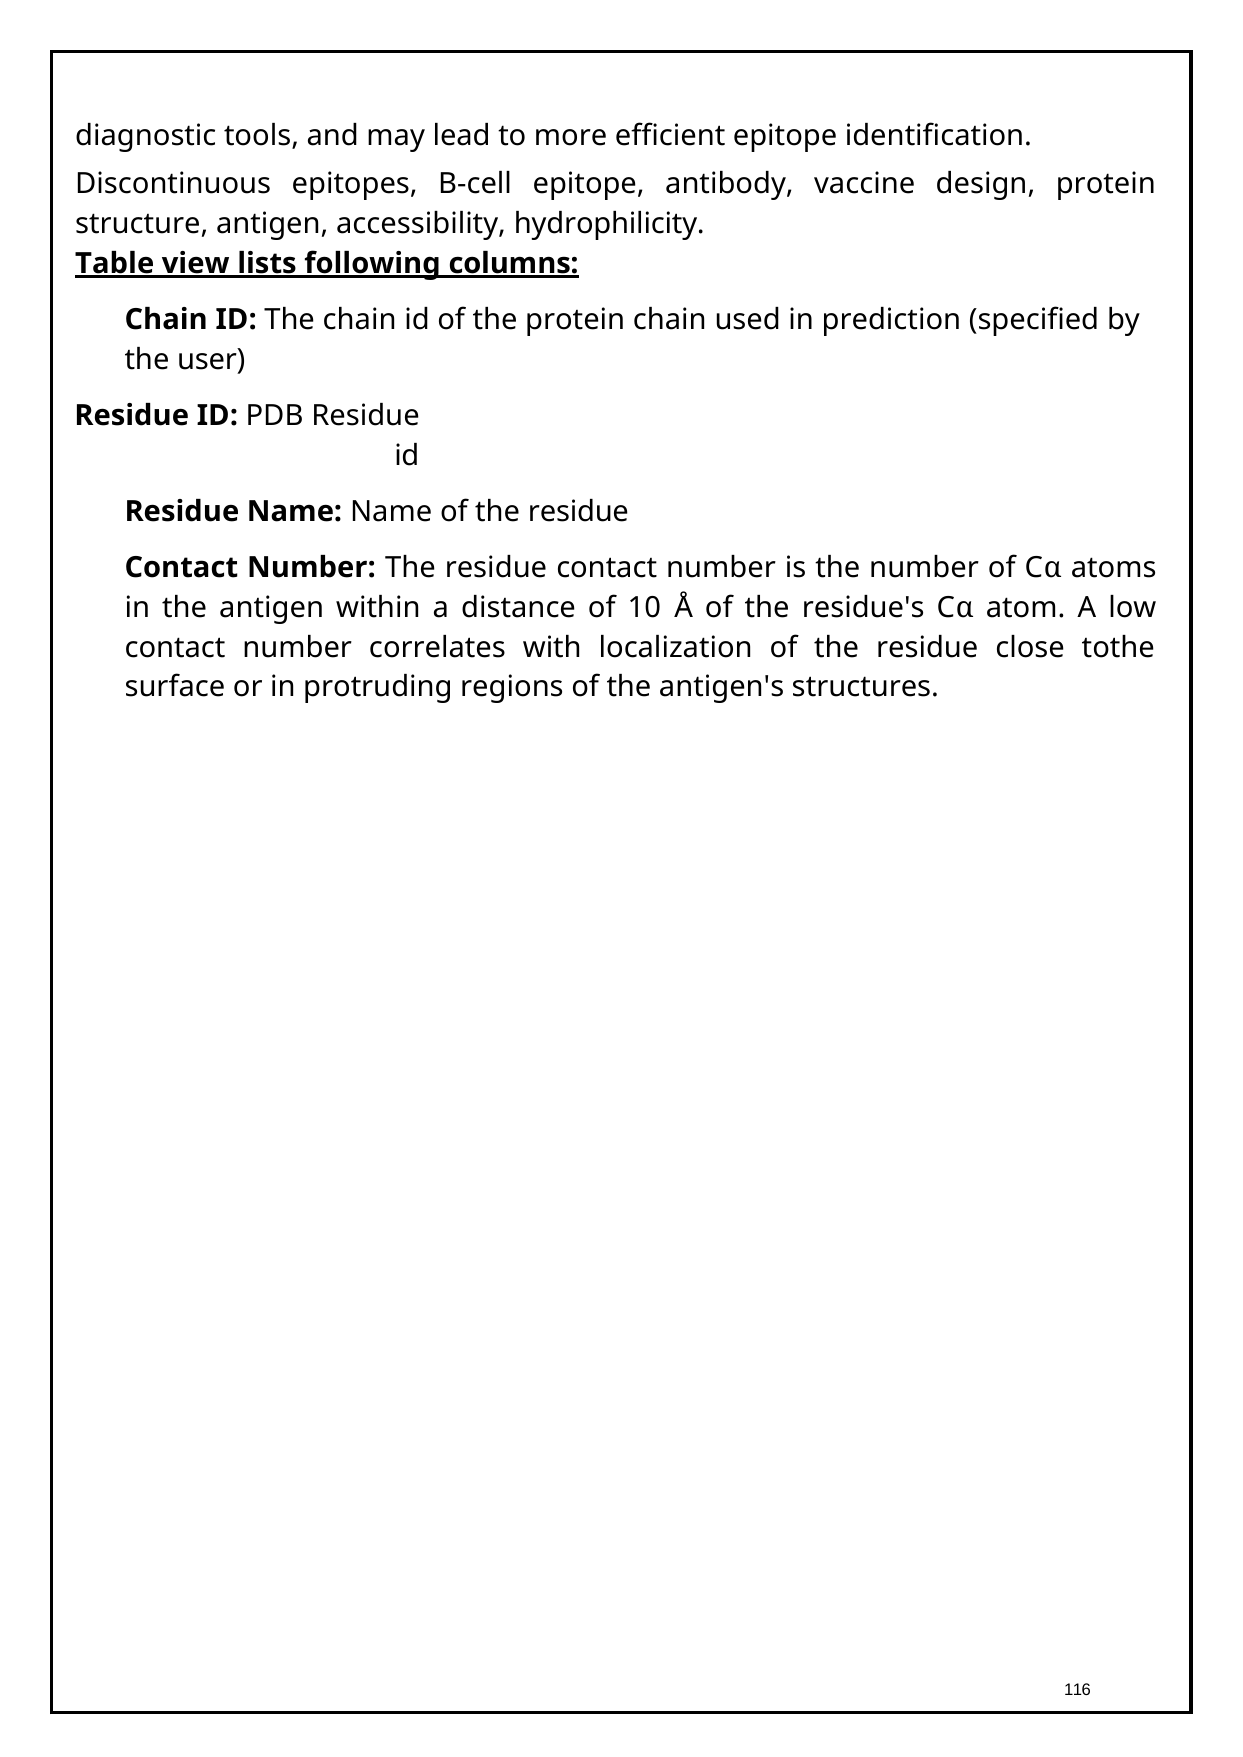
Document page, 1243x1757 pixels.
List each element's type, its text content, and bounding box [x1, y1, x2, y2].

text Residue Name: Name of the residue [124, 490, 1180, 530]
text Discontinuous epitopes, B-cell epitope, antibody, vaccine design, protein structure, antigen, accessibility, hydrophilicity. [75, 163, 1157, 242]
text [75, 114, 1157, 154]
text Contact Number: The residue contact number is the number of Cα atoms in the antigen within a distance of 10 Å of the residue's Cα atom. A low contact number correlates with localization of the residue close tothe surface or in protruding regions of the antigen's structures. [124, 547, 1156, 705]
text Chain ID: The chain id of the protein chain used in prediction (specified by the user) [124, 298, 1180, 378]
text Residue ID: PDB Residue id [62, 394, 419, 474]
text Table view lists following columns: [75, 242, 1180, 282]
